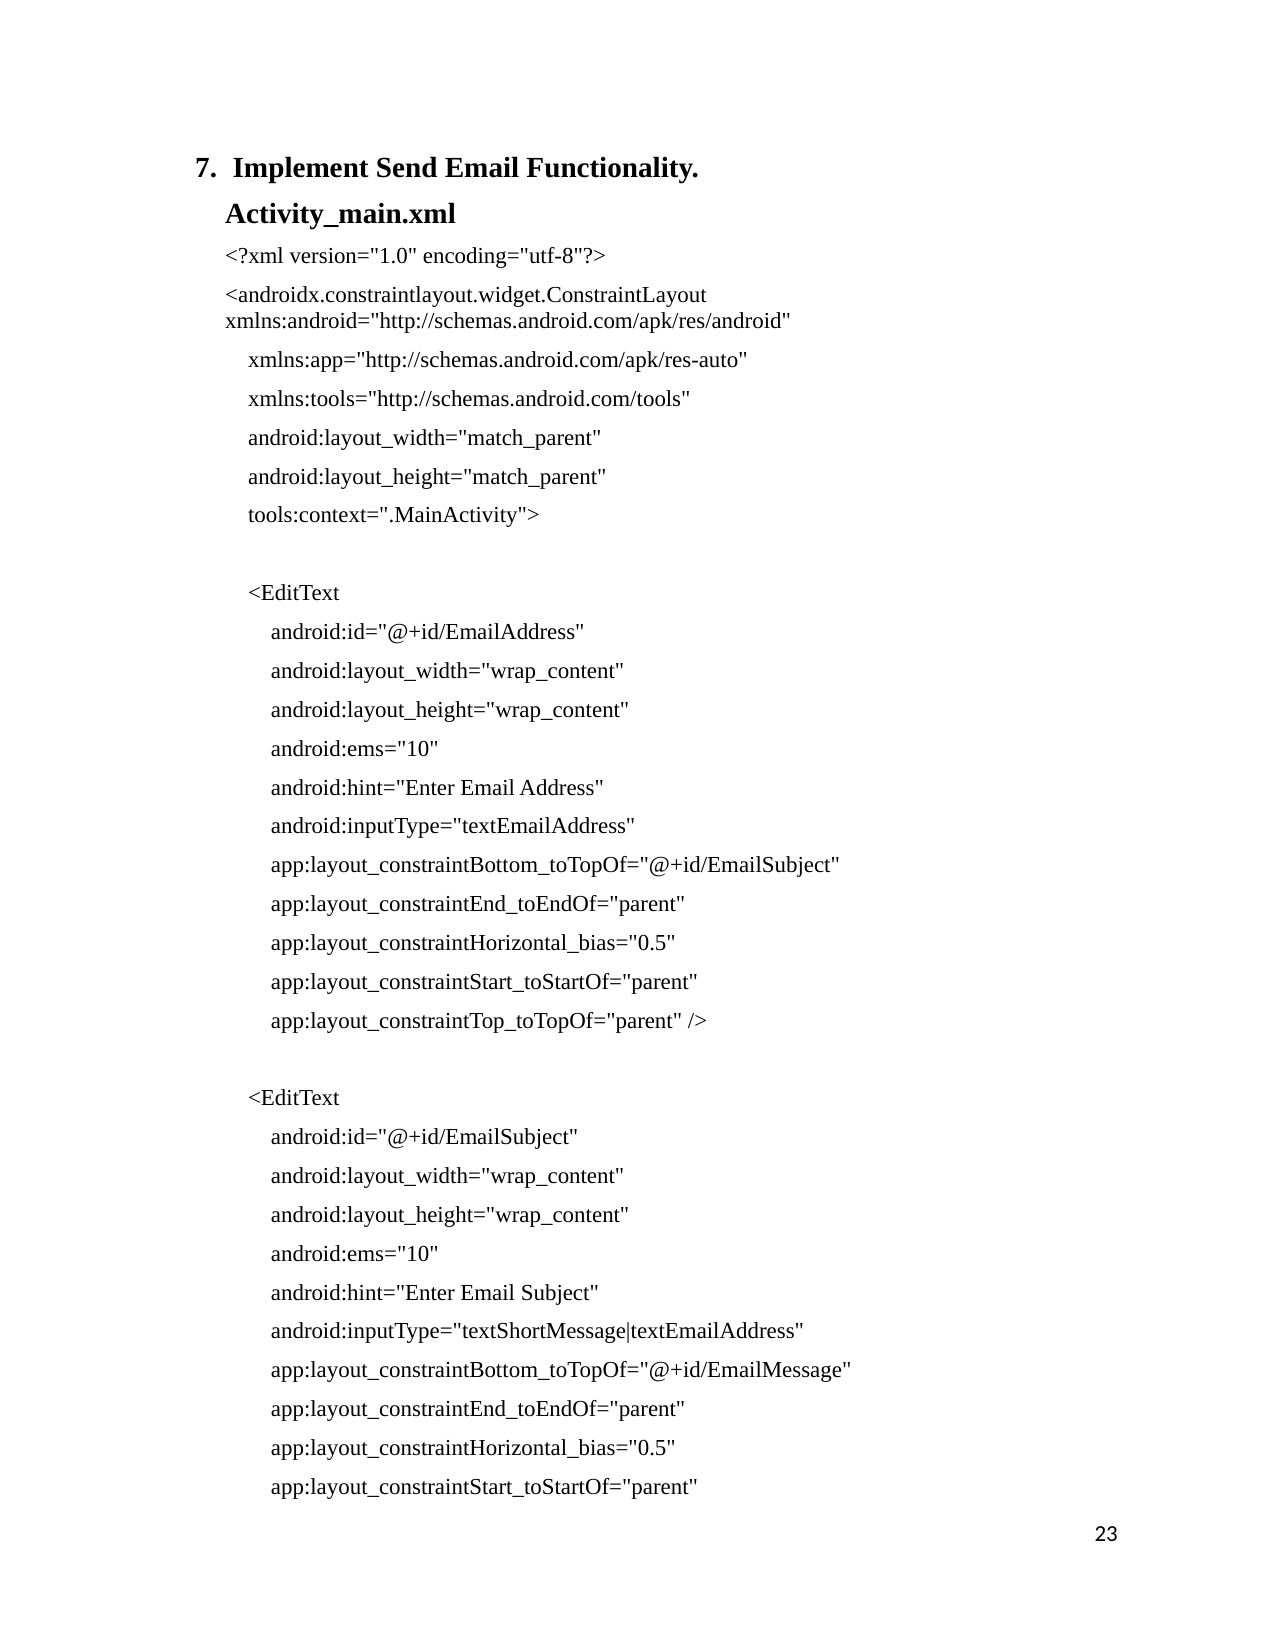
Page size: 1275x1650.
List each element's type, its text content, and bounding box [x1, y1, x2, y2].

text <EditText [225, 1084, 1117, 1111]
text app:layout_constraintTop_toTopOf="parent" /> [225, 1007, 1117, 1033]
text app:layout_constraintHorizontal_bias="0.5" [225, 1434, 1117, 1460]
text android:ems="10" [225, 735, 1117, 761]
list Implement Send Email Functionality. [195, 150, 1117, 183]
text android:layout_height="match_parent" [225, 463, 1117, 489]
text tools:context=".MainActivity"> [225, 502, 1117, 528]
text android:layout_width="wrap_content" [225, 1162, 1117, 1188]
text app:layout_constraintEnd_toEndOf="parent" [225, 890, 1117, 916]
text <?xml version="1.0" encoding="utf-8"?> [225, 242, 1117, 268]
text xmlns:app="http://schemas.android.com/apk/res-auto" [225, 346, 1117, 372]
text <androidx.constraintlayout.widget.ConstraintLayout xmlns:android="http://schemas.android.com/apk/res/android" [225, 281, 1117, 334]
text android:layout_height="wrap_content" [225, 696, 1117, 722]
text android:inputType="textEmailAddress" [225, 812, 1117, 839]
text <EditText [225, 579, 1117, 606]
text app:layout_constraintEnd_toEndOf="parent" [225, 1395, 1117, 1422]
text app:layout_constraintStart_toStartOf="parent" [225, 968, 1117, 994]
text android:id="@+id/EmailSubject" [225, 1123, 1117, 1149]
text android:id="@+id/EmailAddress" [225, 618, 1117, 644]
text android:layout_height="wrap_content" [225, 1201, 1117, 1227]
text android:hint="Enter Email Subject" [225, 1279, 1117, 1305]
text Activity_main.xml [225, 196, 1117, 229]
text android:layout_width="wrap_content" [225, 657, 1117, 683]
text app:layout_constraintBottom_toTopOf="@+id/EmailMessage" [225, 1356, 1117, 1383]
text app:layout_constraintStart_toStartOf="parent" [225, 1473, 1117, 1499]
text android:layout_width="match_parent" [225, 424, 1117, 450]
text android:hint="Enter Email Address" [225, 773, 1117, 800]
text android:ems="10" [225, 1240, 1117, 1266]
text android:inputType="textShortMessage|textEmailAddress" [225, 1317, 1117, 1344]
text app:layout_constraintBottom_toTopOf="@+id/EmailSubject" [225, 851, 1117, 878]
text xmlns:tools="http://schemas.android.com/tools" [225, 385, 1117, 411]
text app:layout_constraintHorizontal_bias="0.5" [225, 929, 1117, 955]
